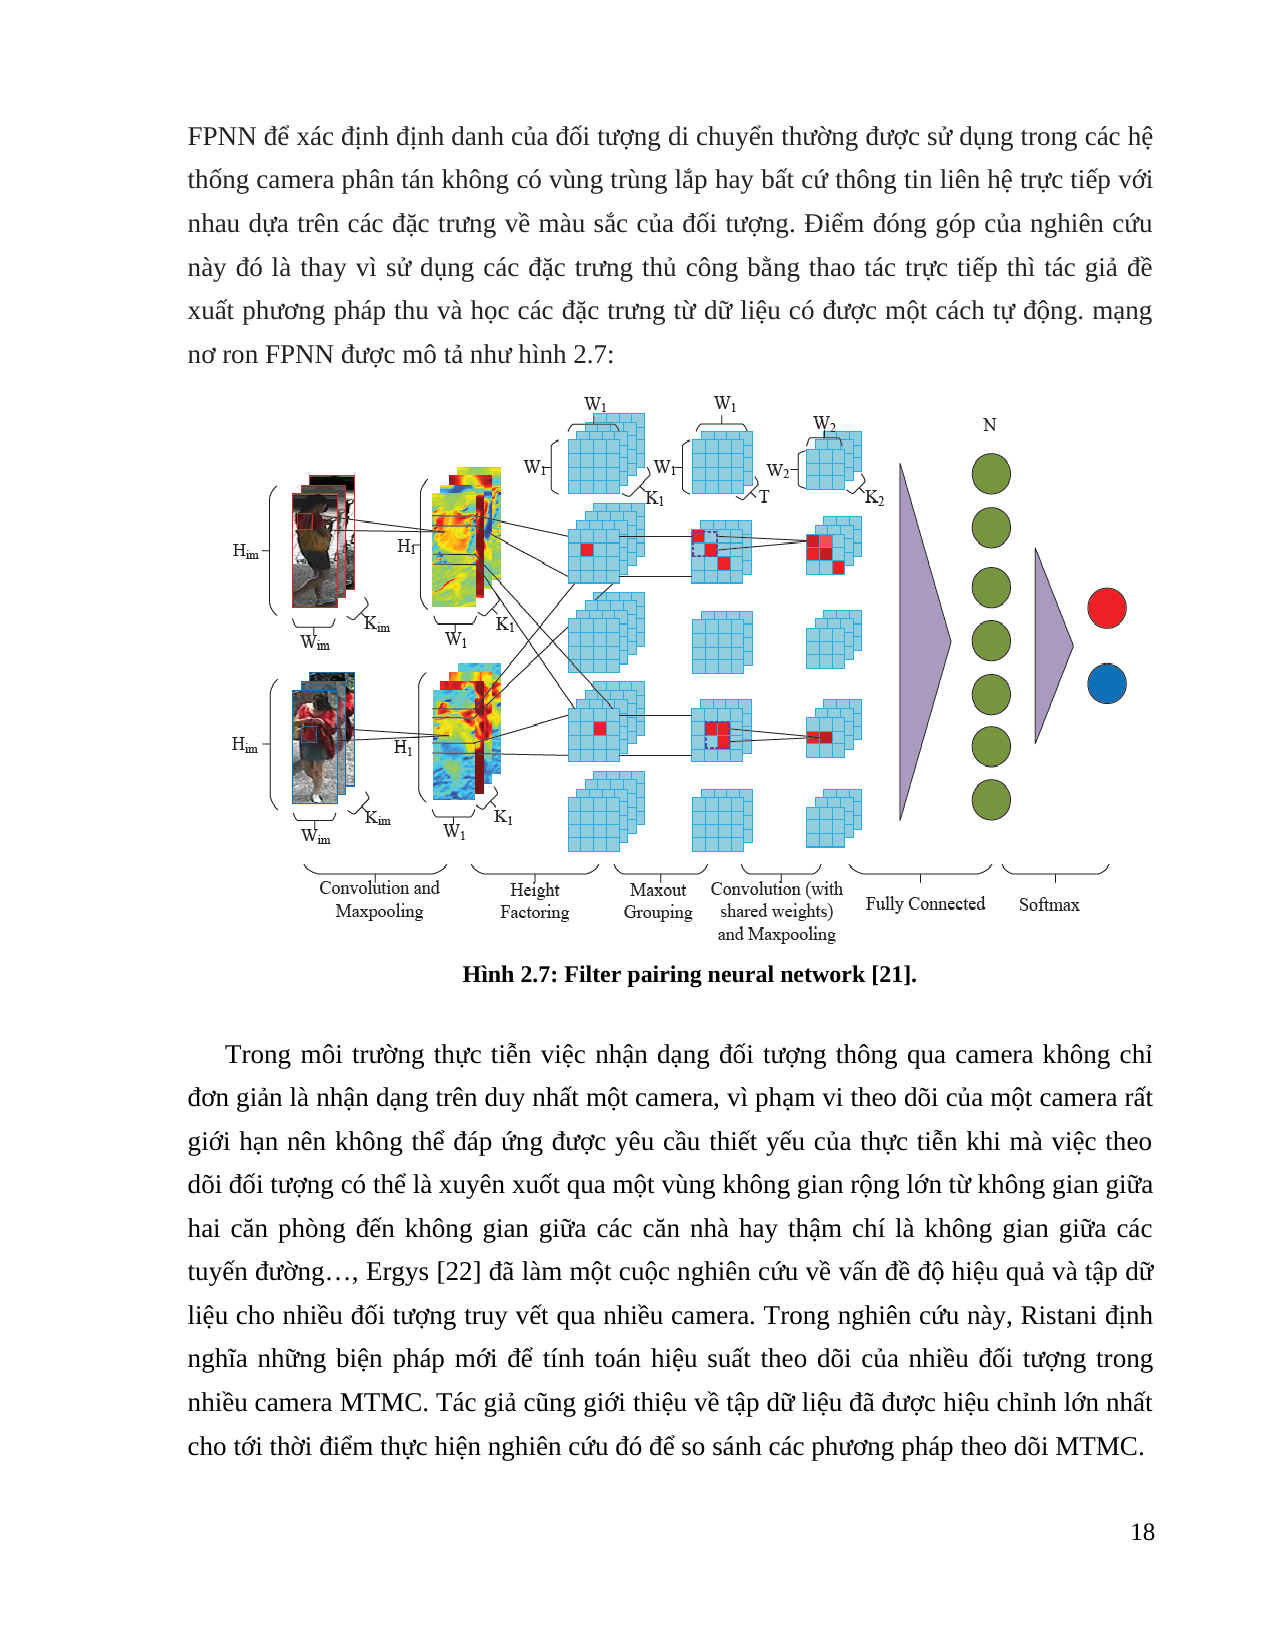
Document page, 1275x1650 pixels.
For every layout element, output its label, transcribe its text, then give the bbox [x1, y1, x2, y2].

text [187, 120, 1155, 176]
text Hình 2.7: Filter pairing neural network [21]. [187, 960, 1155, 988]
text Trong môi trường thực tiễn việc nhận dạng đối tượng thông qua camera không chỉ đơn giản là nhận dạng trên duy nhất một camera, vì phạm vi theo dõi của một camera rất giới hạn nên không thể đáp ứng được yêu cầu thiết yếu của thực tiễn khi mà việc theo dõi đối tượng có thể là xuyên xuốt qua một vùng không gian rộng lớn từ không gian giữa hai căn phòng đến không gian giữa các căn nhà hay thậm chí là không gian giữa các tuyến đường…, Ergys [22] đã làm một cuộc nghiên cứu về vấn đề độ hiệu quả và tập dữ liệu cho nhiều đối tượng truy vết qua nhiều camera. Trong nghiên cứu này, Ristani định nghĩa những biện pháp mới để tính toán hiệu suất theo dõi của nhiều đối tượng trong nhiều camera MTMC. Tác giả cũng giới thiệu về tập dữ liệu đã được hiệu chỉnh lớn nhất cho tới thời điểm thực hiện nghiên cứu đó để so sánh các phương pháp theo dõi MTMC. [187, 1038, 1155, 1461]
picture [225, 381, 1153, 949]
